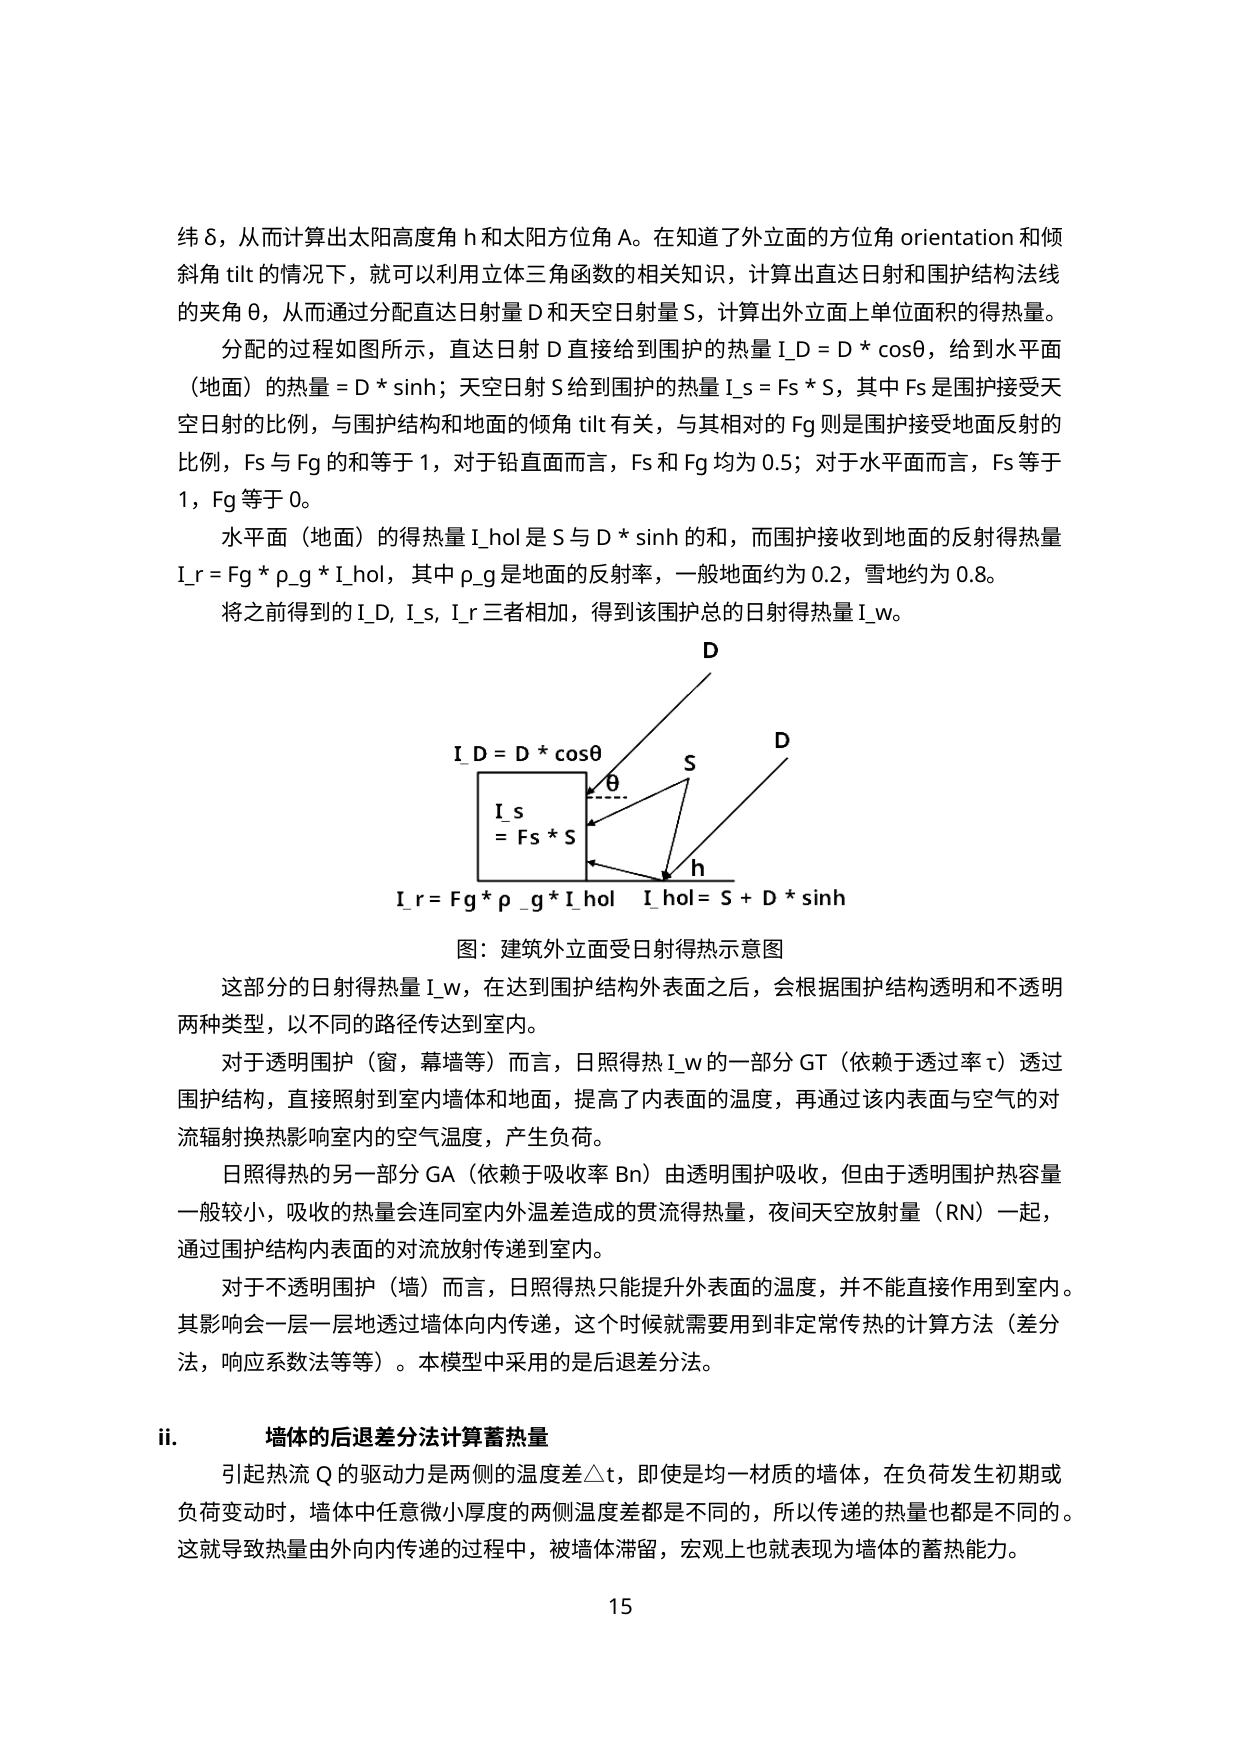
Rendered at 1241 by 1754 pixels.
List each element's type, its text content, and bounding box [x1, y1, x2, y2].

text 对于透明围护（窗，幕墙等）而言，日照得热I_w的一部分GT（依赖于透过率τ）透过围护结构，直接照射到室内墙体和地面，提高了内表面的温度，再通过该内表面与空气的对流辐射换热影响室内的空气温度，产生负荷。 [177, 1042, 1063, 1154]
text 这部分的日射得热量I_w，在达到围护结构外表面之后，会根据围护结构透明和不透明两种类型，以不同的路径传达到室内。 [177, 967, 1063, 1042]
subtitle 墙体的后退差分法计算蓄热量 [177, 1417, 1063, 1454]
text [177, 217, 1063, 329]
text 对于不透明围护（墙）而言，日照得热只能提升外表面的温度，并不能直接作用到室内。其影响会一层一层地透过墙体向内传递，这个时候就需要用到非定常传热的计算方法（差分法，响应系数法等等）。本模型中采用的是后退差分法。 [177, 1267, 1063, 1379]
text 引起热流Q的驱动力是两侧的温度差△t，即使是均一材质的墙体，在负荷发生初期或负荷变动时，墙体中任意微小厚度的两侧温度差都是不同的，所以传递的热量也都是不同的。这就导致热量由外向内传递的过程中，被墙体滞留，宏观上也就表现为墙体的蓄热能力。 [177, 1454, 1063, 1567]
text 分配的过程如图所示，直达日射D直接给到围护的热量I_D = D * cosθ，给到水平面（地面）的热量 = D * sinh；天空日射S给到围护的热量I_s = Fs * S，其中Fs是围护接受天空日射的比例，与围护结构和地面的倾角tilt有关，与其相对的Fg则是围护接受地面反射的比例，Fs与Fg的和等于1，对于铅直面而言，Fs和Fg均为0.5；对于水平面而言，Fs等于1，Fg等于0。 [177, 329, 1063, 517]
text 图：建筑外立面受日射得热示意图 [177, 929, 1063, 967]
text 水平面（地面）的得热量I_hol是S与D * sinh的和，而围护接收到地面的反射得热量I_r = Fg * ρ_g * I_hol， 其中ρ_g是地面的反射率，一般地面约为0.2，雪地约为0.8。 [177, 517, 1063, 592]
text 将之前得到的I_D, I_s, I_r三者相加，得到该围护总的日射得热量I_w。 [177, 592, 1063, 629]
text 日照得热的另一部分GA（依赖于吸收率Bn）由透明围护吸收，但由于透明围护热容量一般较小，吸收的热量会连同室内外温差造成的贯流得热量，夜间天空放射量（RN）一起，通过围护结构内表面的对流放射传递到室内。 [177, 1154, 1063, 1267]
